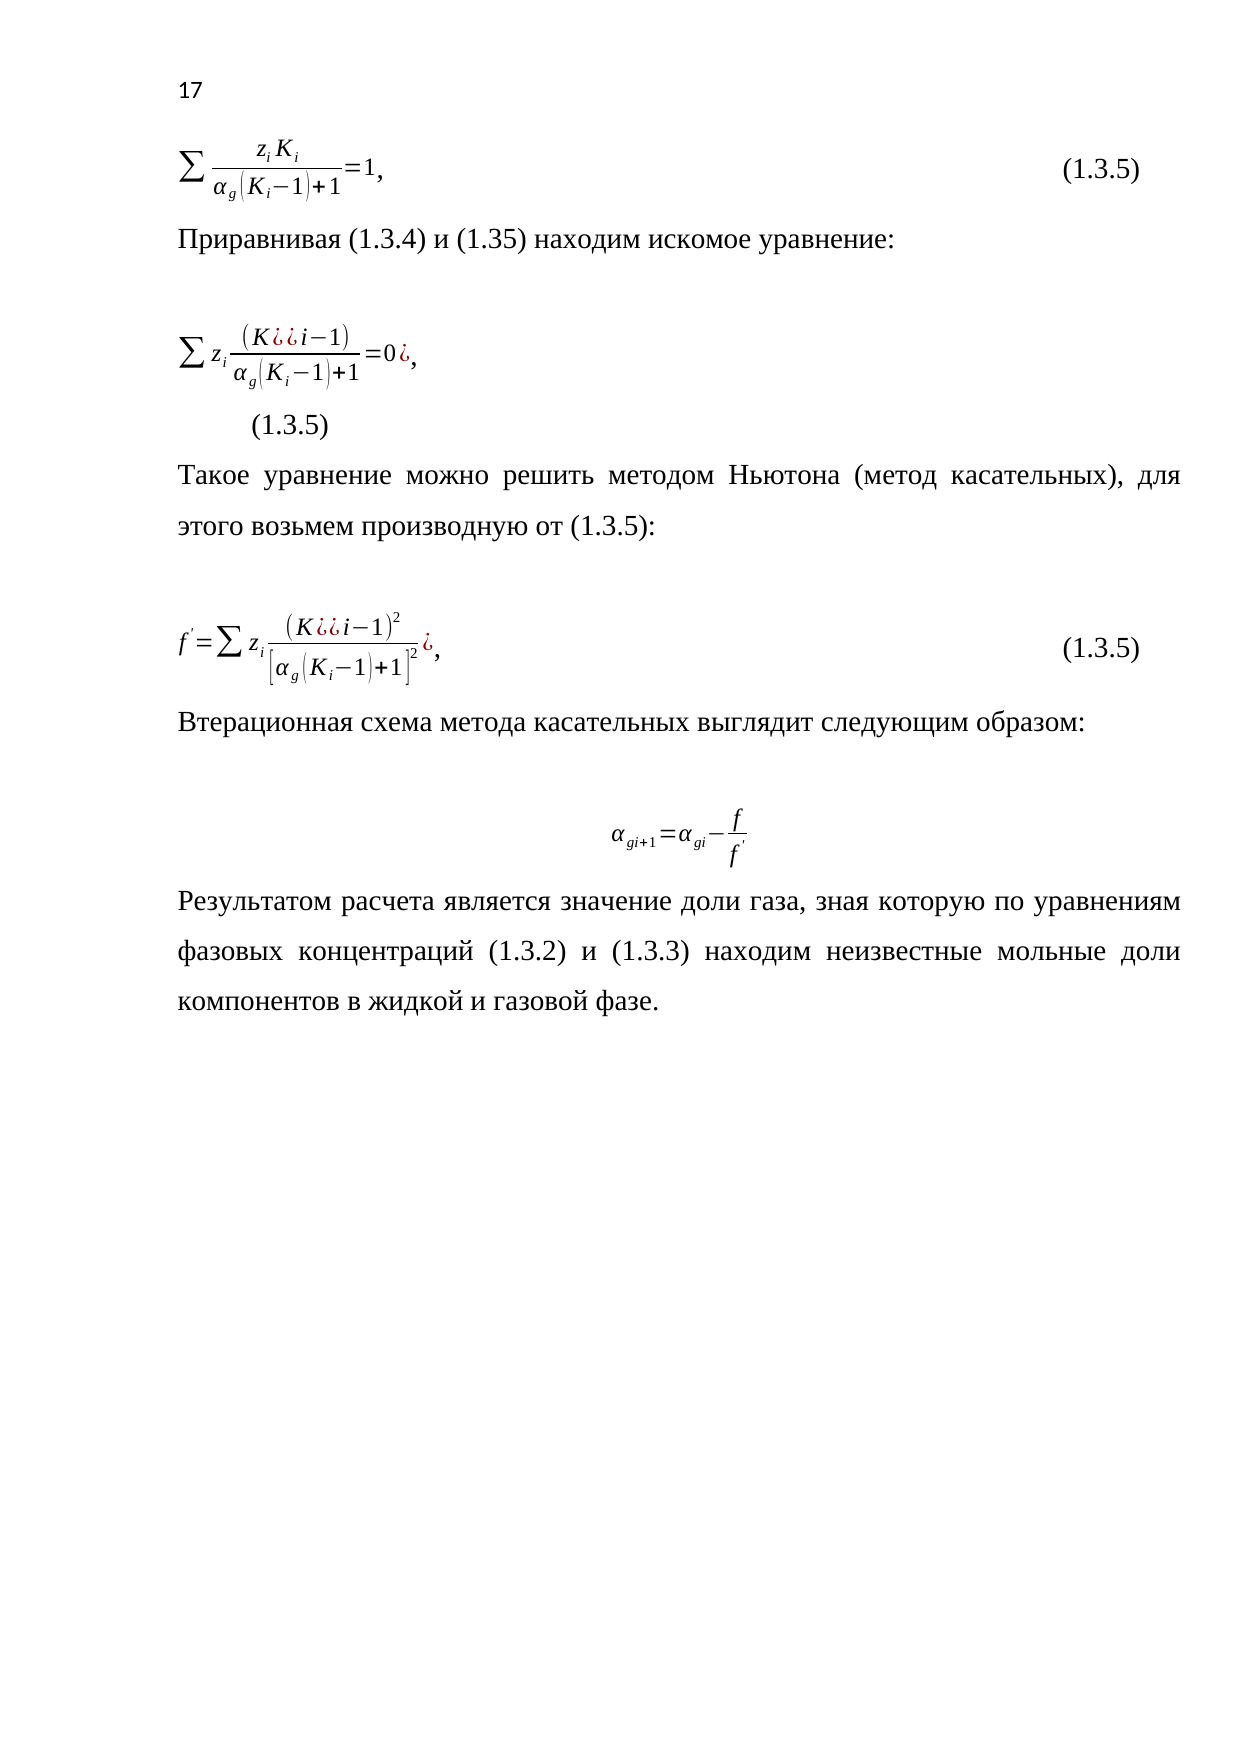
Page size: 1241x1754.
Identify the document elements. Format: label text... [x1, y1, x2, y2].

text Приравнивая (1.3.4) и (1.35) находим искомое уравнение: [177, 221, 1182, 255]
text , (1.3.5) [177, 608, 1182, 688]
text , (1.3.5) [177, 135, 1182, 204]
text , (1.3.5) [177, 322, 1182, 441]
text Такое уравнение можно решить методом Ньютона (метод касательных), для этого возьмем производную от (1.3.5): [177, 457, 1182, 541]
text Результатом расчета является значение доли газа, зная которую по уравнениям фазовых концентраций (1.3.2) и (1.3.3) находим неизвестные мольные доли компонентов в жидкой и газовой фазе. [177, 883, 1182, 1017]
text Bтерационная схема метода касательных выглядит следующим образом: [177, 704, 1182, 738]
